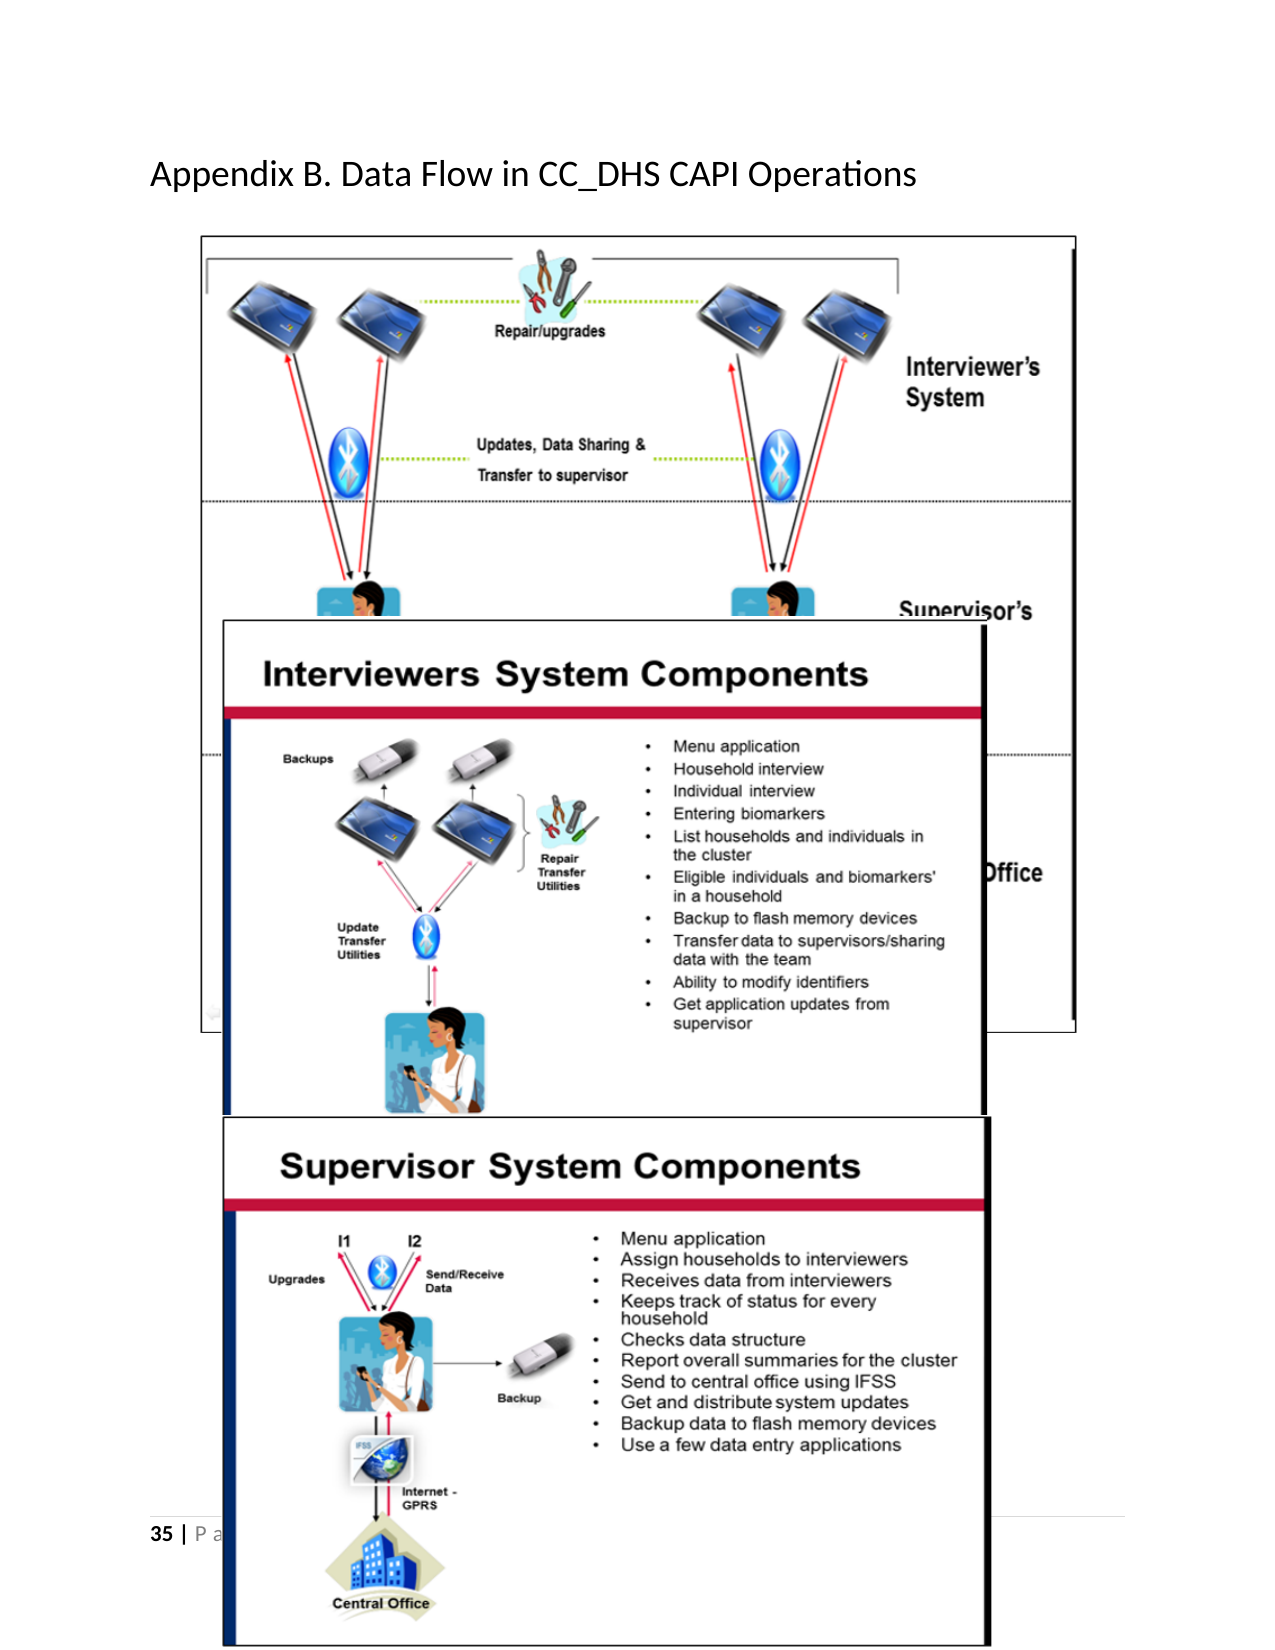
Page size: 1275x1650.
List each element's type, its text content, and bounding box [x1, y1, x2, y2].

picture [197, 233, 1078, 1650]
text Appendix B. Data Flow in CC_DHS CAPI Operations [150, 150, 1125, 196]
